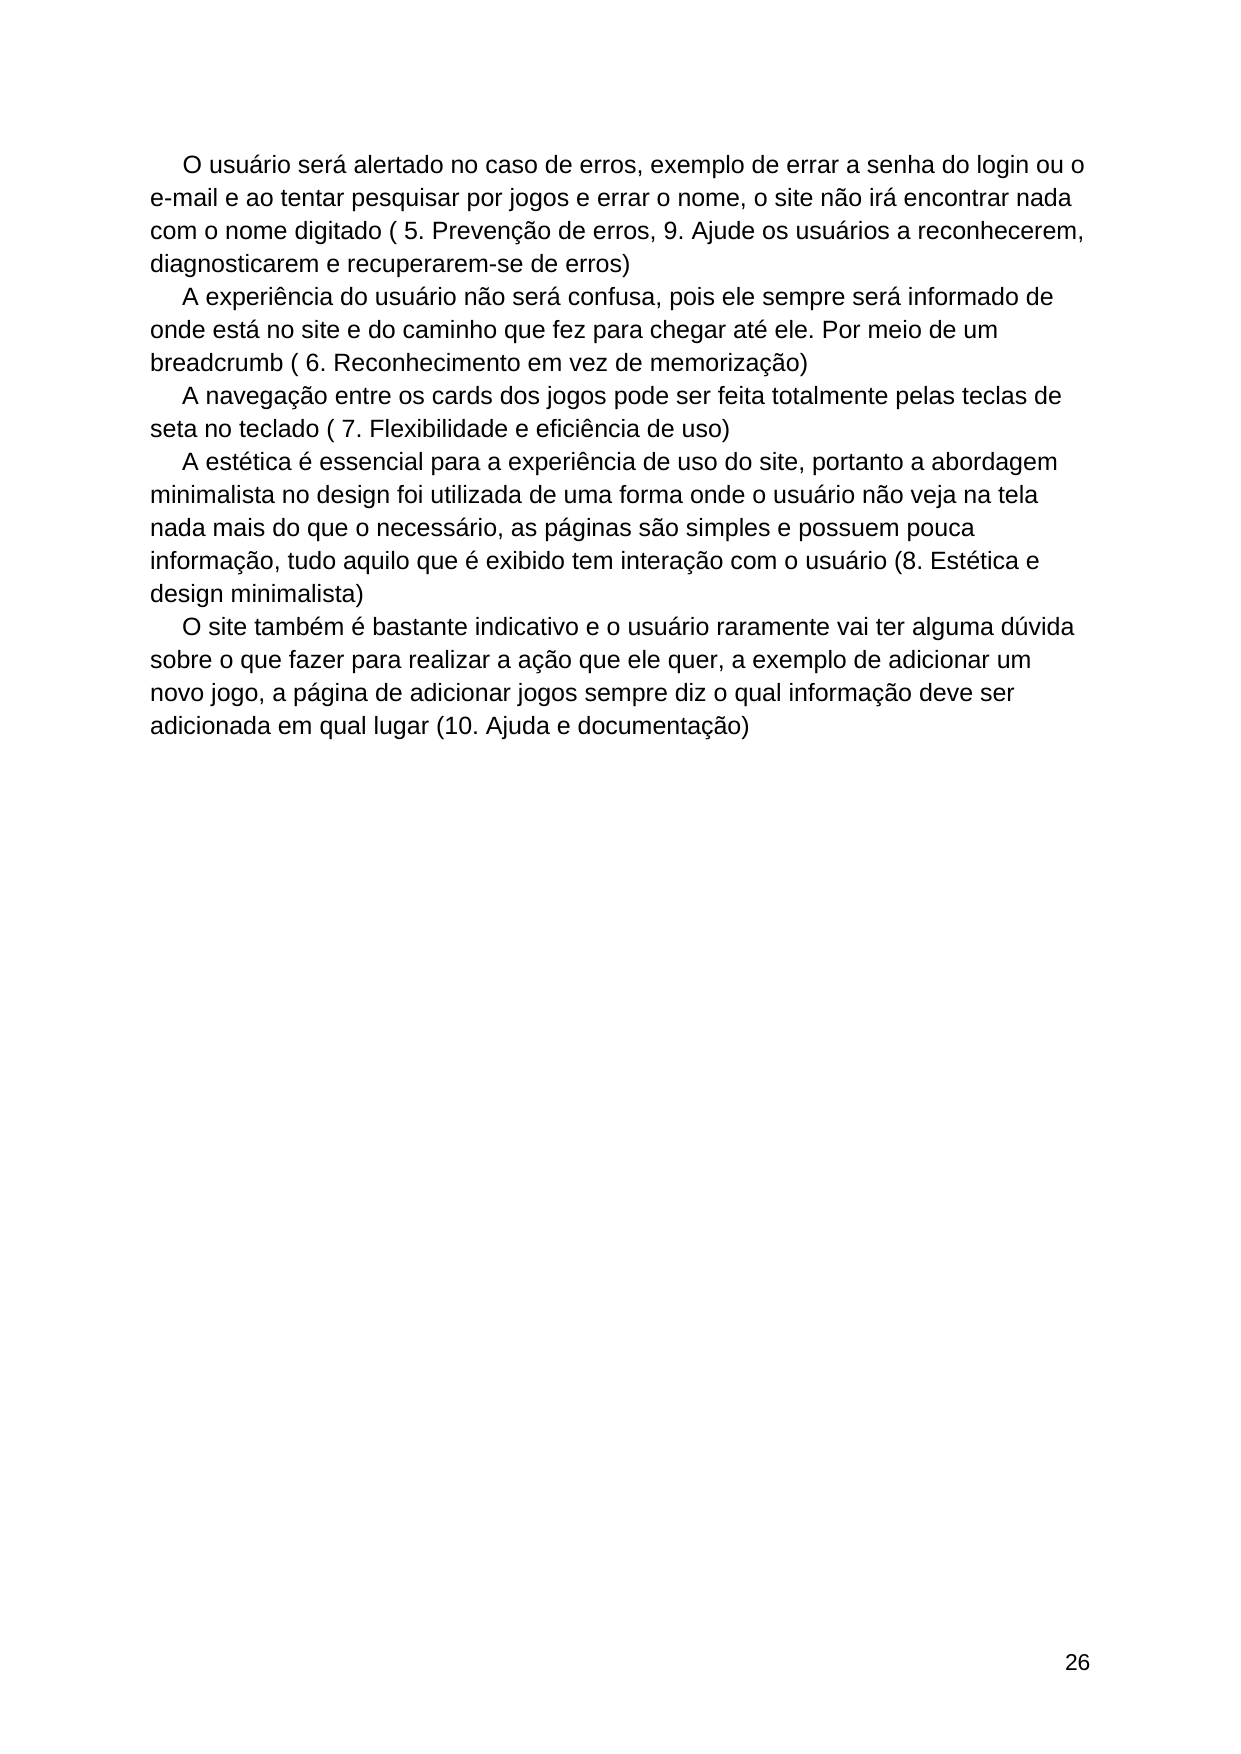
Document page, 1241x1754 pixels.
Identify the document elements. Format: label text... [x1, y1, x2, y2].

text A experiência do usuário não será confusa, pois ele sempre será informado de onde está no site e do caminho que fez para chegar até ele. Por meio de um breadcrumb ( 6. Reconhecimento em vez de memorização) [150, 282, 1090, 377]
text A estética é essencial para a experiência de uso do site, portanto a abordagem minimalista no design foi utilizada de uma forma onde o usuário não veja na tela nada mais do que o necessário, as páginas são simples e possuem pouca informação, tudo aquilo que é exibido tem interação com o usuário (8. Estética e design minimalista) [150, 447, 1090, 608]
text O usuário será alertado no caso de erros, exemplo de errar a senha do login ou o e-mail e ao tentar pesquisar por jogos e errar o nome, o site não irá encontrar nada com o nome digitado ( 5. Prevenção de erros, 9. Ajude os usuários a reconhecerem, diagnosticarem e recuperarem-se de erros) [150, 150, 1090, 278]
text O site também é bastante indicativo e o usuário raramente vai ter alguma dúvida sobre o que fazer para realizar a ação que ele quer, a exemplo de adicionar um novo jogo, a página de adicionar jogos sempre diz o qual informação deve ser adicionada em qual lugar (10. Ajuda e documentação) [150, 612, 1090, 740]
text A navegação entre os cards dos jogos pode ser feita totalmente pelas teclas de seta no teclado ( 7. Flexibilidade e eficiência de uso) [150, 381, 1090, 443]
